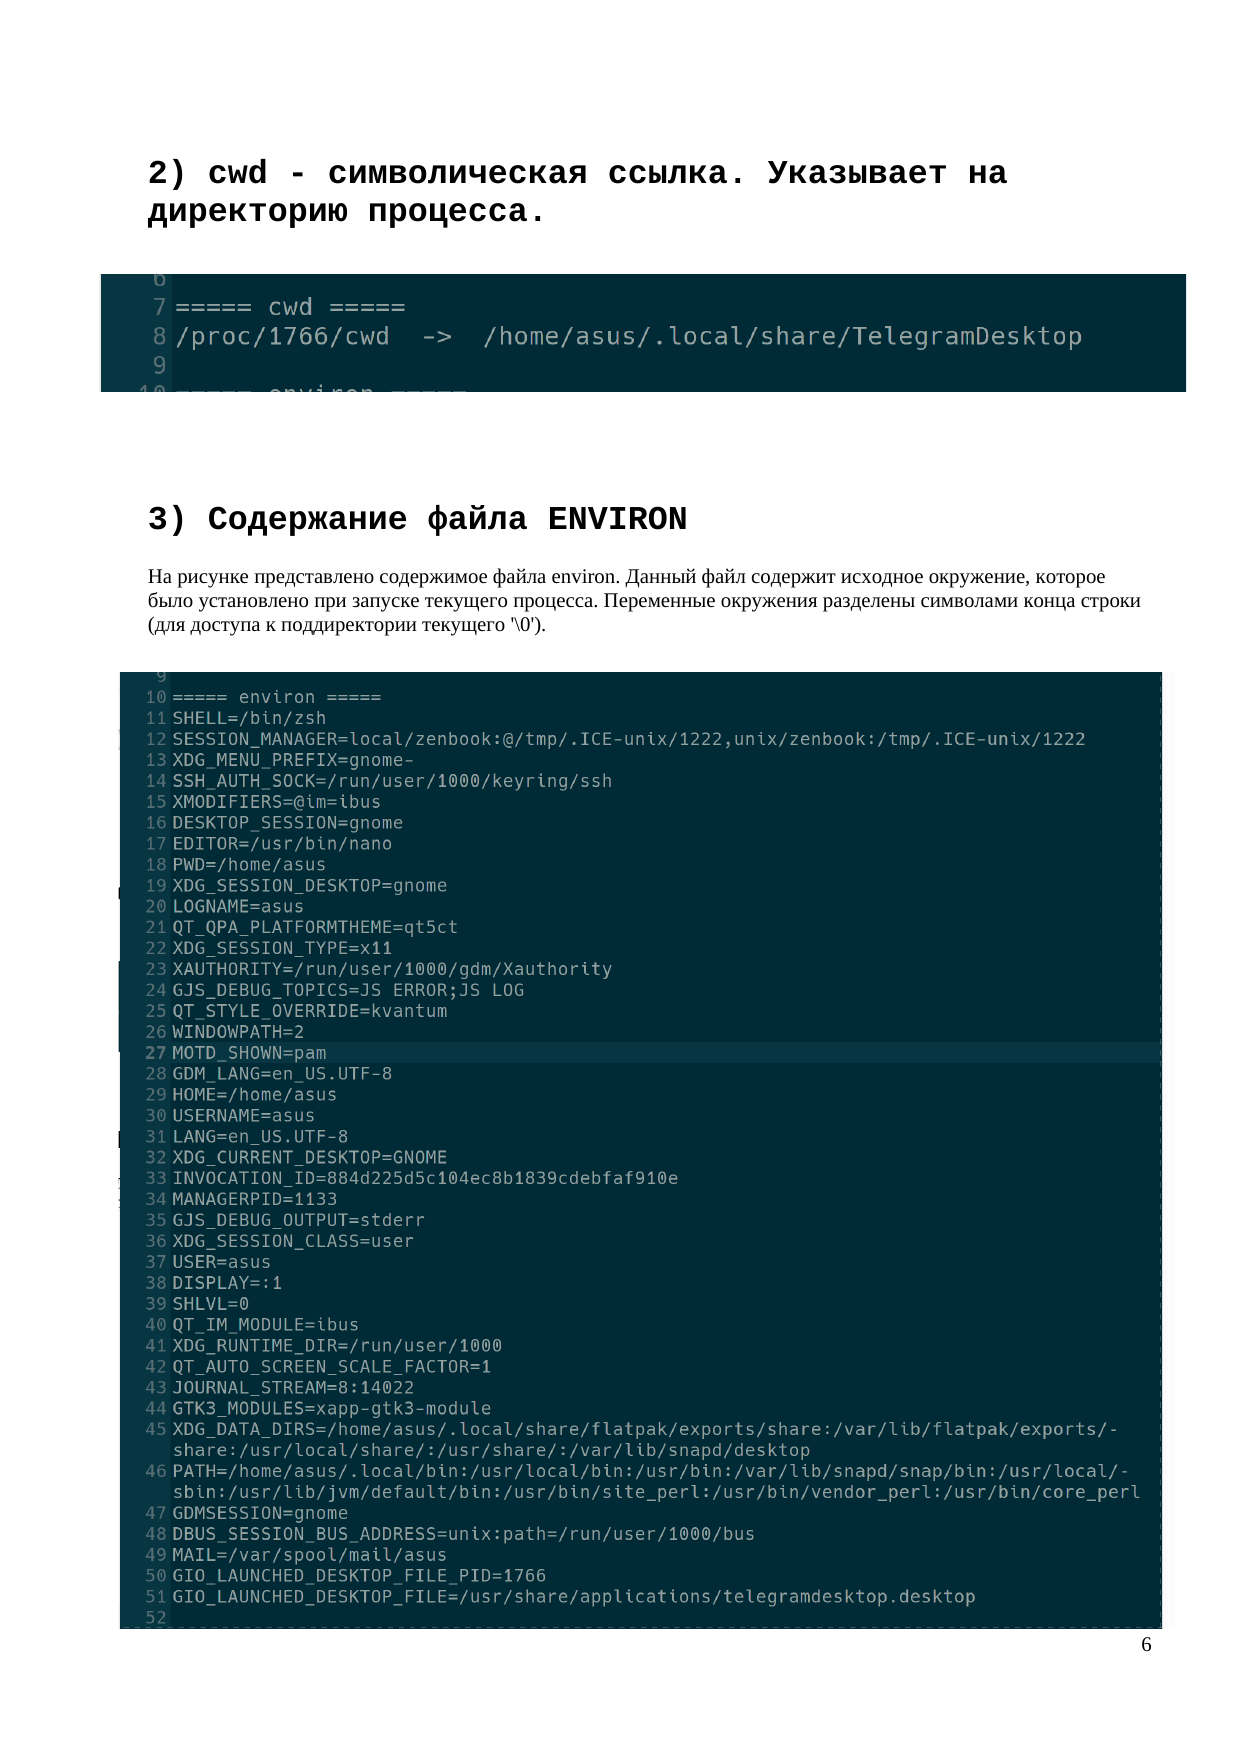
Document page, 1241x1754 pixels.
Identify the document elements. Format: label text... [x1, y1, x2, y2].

picture [685, 333, 694, 344]
picture [978, 328, 985, 344]
picture [196, 1089, 200, 1100]
picture [241, 900, 248, 912]
picture [901, 334, 911, 341]
picture [918, 332, 926, 346]
picture [318, 880, 324, 891]
picture [174, 1030, 182, 1037]
text 2) cwd - символическая ссылка. Указывает на директорию процесса. [148, 156, 1152, 232]
picture [185, 796, 189, 807]
picture [725, 1591, 731, 1601]
picture [1025, 327, 1031, 344]
picture [273, 1340, 277, 1351]
picture [350, 1151, 358, 1163]
picture [303, 334, 311, 344]
picture [318, 1151, 325, 1163]
picture [798, 334, 803, 344]
picture [945, 1591, 951, 1600]
picture [218, 922, 223, 932]
picture [439, 1151, 446, 1163]
picture [483, 733, 487, 744]
picture [262, 733, 267, 744]
picture [318, 1131, 324, 1141]
picture [659, 1423, 663, 1434]
picture [857, 1591, 863, 1600]
text 3) Содержание файла ENVIRON [148, 502, 1152, 540]
picture [229, 1030, 237, 1037]
picture [207, 817, 211, 828]
picture [317, 1382, 322, 1393]
picture [274, 1402, 281, 1414]
picture [967, 1593, 972, 1606]
picture [671, 327, 675, 341]
picture [328, 921, 333, 932]
picture [263, 1151, 270, 1163]
picture [427, 1151, 432, 1163]
picture [857, 733, 861, 744]
picture [494, 775, 498, 786]
picture [1000, 1423, 1004, 1434]
picture [196, 1402, 200, 1414]
picture [218, 1319, 222, 1330]
picture [185, 1151, 189, 1163]
picture [372, 921, 377, 932]
picture [903, 1590, 908, 1602]
picture [285, 1402, 292, 1414]
picture [196, 1507, 201, 1518]
picture [229, 900, 234, 912]
picture [952, 333, 957, 344]
picture [993, 334, 1004, 341]
picture [378, 327, 387, 344]
picture [99, 274, 171, 392]
picture [240, 1110, 245, 1121]
picture [547, 334, 557, 341]
picture [732, 327, 737, 343]
picture [185, 862, 192, 870]
picture [582, 332, 587, 342]
picture [769, 1444, 773, 1455]
picture [934, 1591, 938, 1601]
picture [240, 1319, 244, 1330]
picture [230, 880, 236, 891]
picture [175, 900, 182, 912]
picture [721, 334, 726, 344]
picture [118, 672, 1175, 1629]
picture [229, 1402, 234, 1414]
picture [781, 1593, 786, 1602]
picture [801, 1593, 808, 1601]
picture [174, 1549, 178, 1560]
picture [373, 1005, 377, 1016]
picture [196, 1068, 200, 1079]
picture [870, 334, 881, 341]
picture [395, 1402, 399, 1413]
picture [304, 298, 311, 314]
picture [846, 1591, 850, 1601]
text На рисунке представлено содержимое файла environ. Данный файл содержит исходное окружение, которое было установлено при запуске текущего процесса. Переменные окружения разделены символами конца строки (для доступа к поддиректории текущего '\0'). [148, 564, 1152, 636]
picture [824, 334, 834, 341]
picture [609, 332, 614, 344]
picture [272, 328, 281, 344]
picture [886, 327, 891, 343]
picture [218, 754, 223, 765]
picture [659, 1591, 665, 1601]
picture [174, 1193, 179, 1204]
